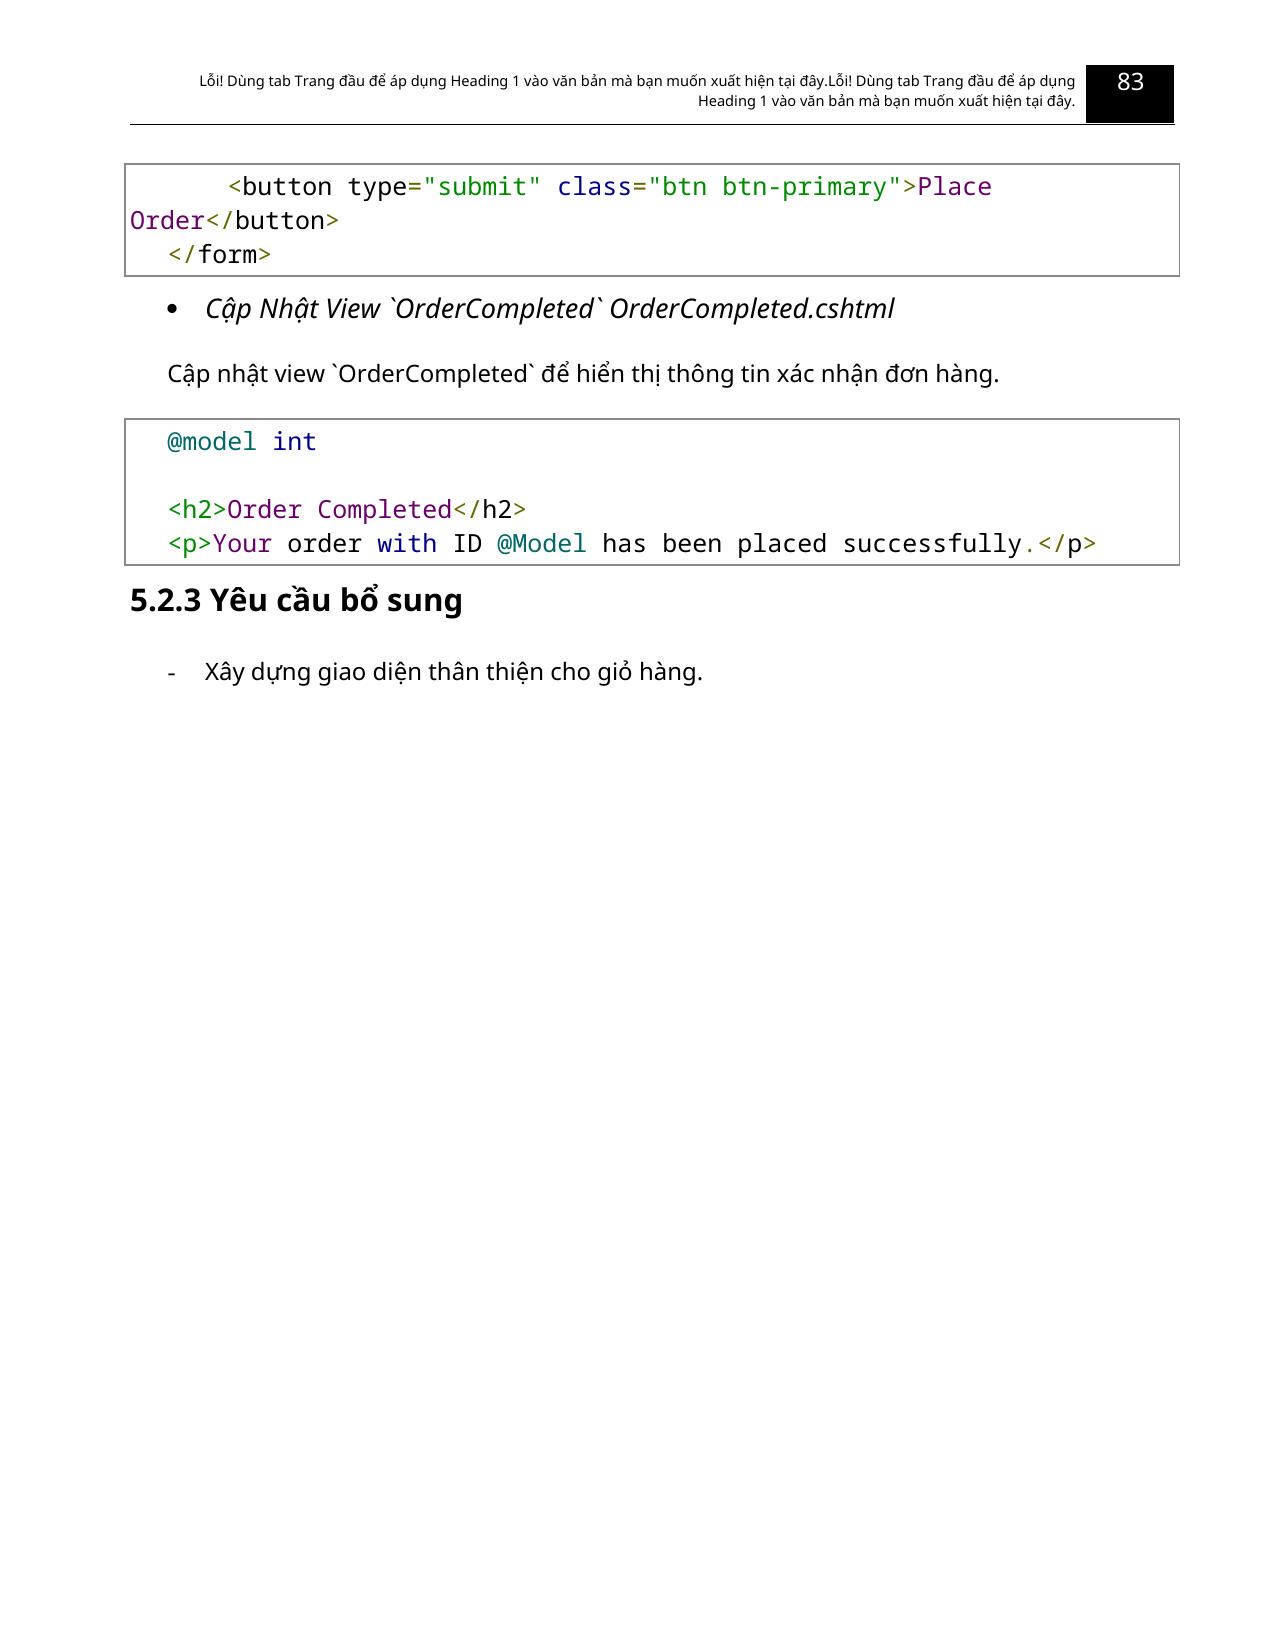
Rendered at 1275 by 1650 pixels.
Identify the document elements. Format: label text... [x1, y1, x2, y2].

text <button type="submit" class="btn btn-primary">Place Order</button> [126, 165, 1179, 231]
subtitle Yêu cầu bổ sung [130, 578, 1174, 621]
text </form> [126, 231, 1179, 275]
list Xây dựng giao diện thân thiện cho giỏ hàng. [167, 655, 1174, 687]
text Cập nhật view `OrderCompleted` để hiển thị thông tin xác nhận đơn hàng. [130, 357, 1174, 389]
text Cập Nhật View `OrderCompleted` OrderCompleted.cshtml [167, 289, 1174, 326]
text <p>Your order with ID @Model has been placed successfully.</p> [126, 520, 1179, 564]
text @model int [126, 420, 1179, 458]
text <h2>Order Completed</h2> [130, 492, 1174, 520]
